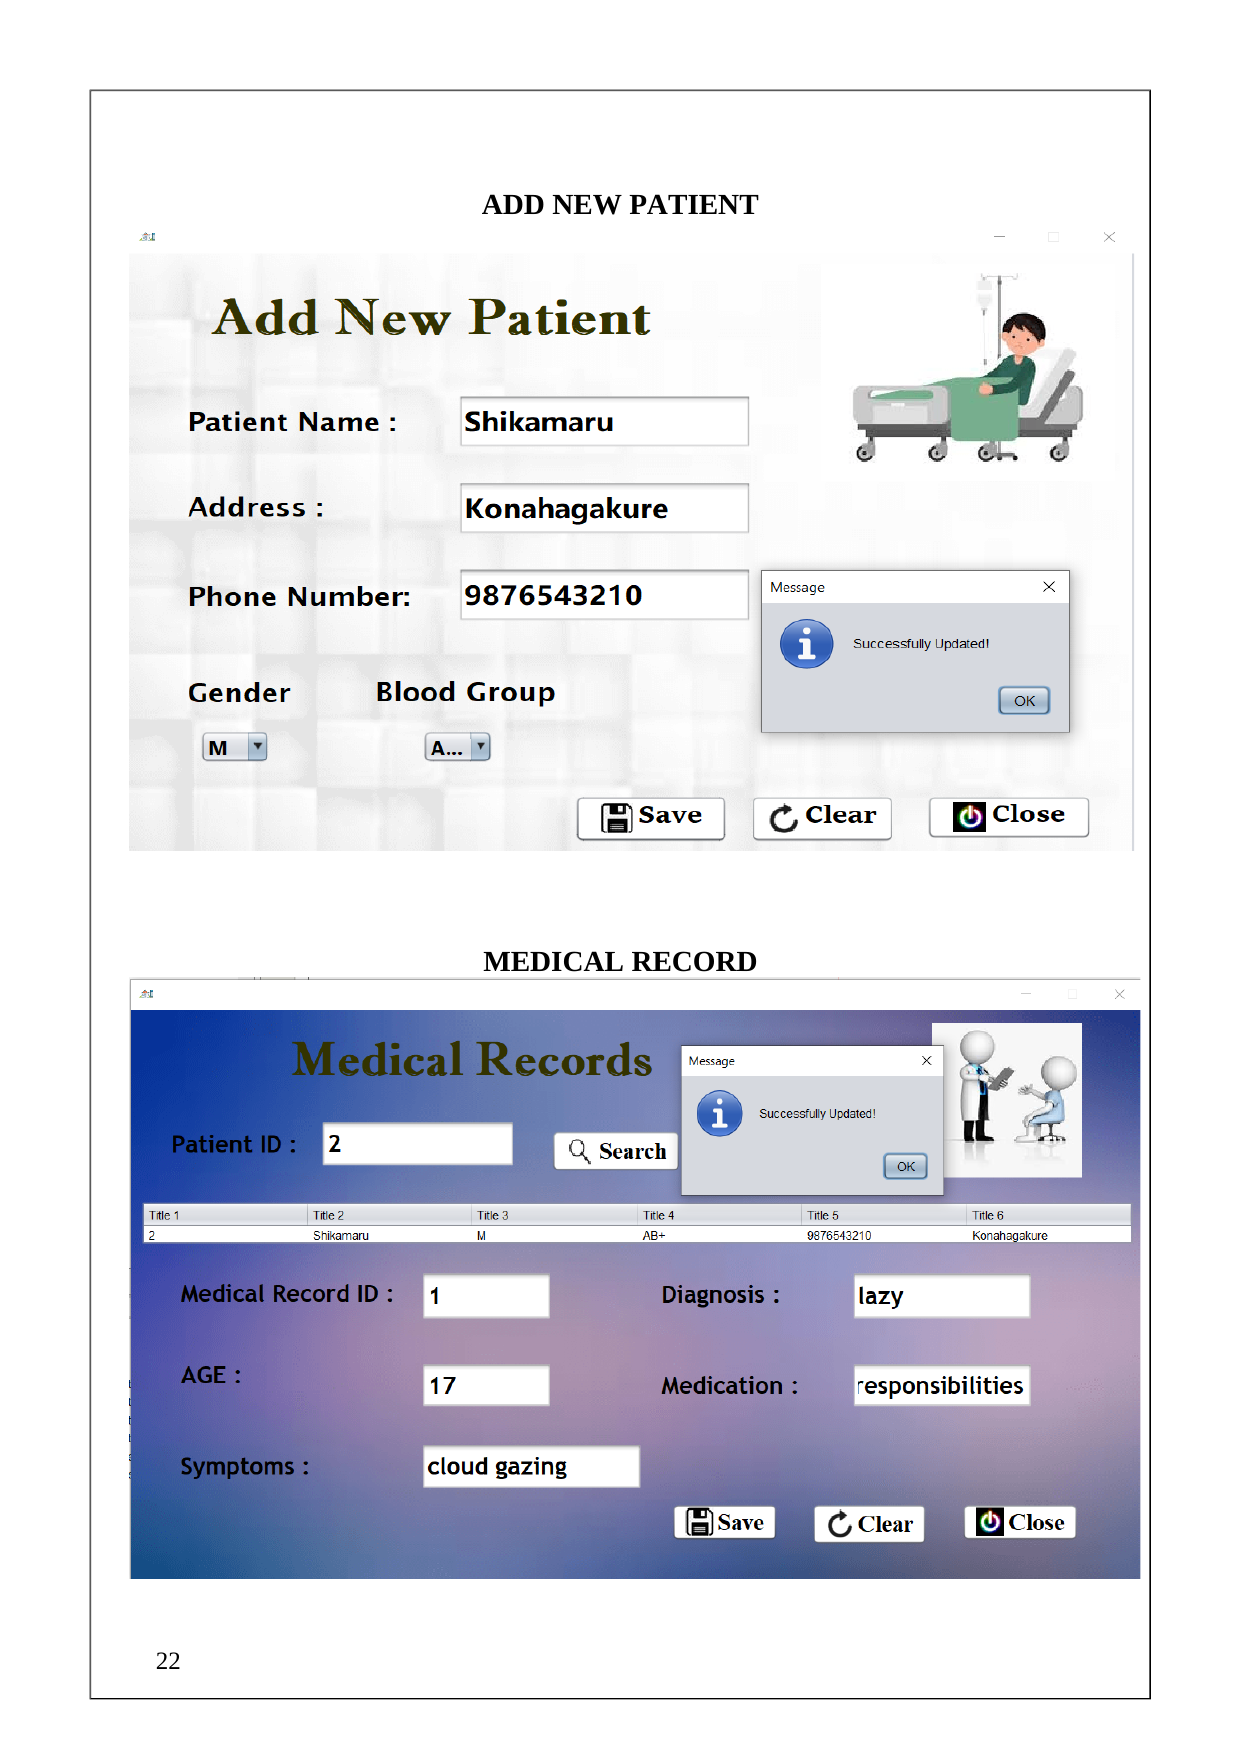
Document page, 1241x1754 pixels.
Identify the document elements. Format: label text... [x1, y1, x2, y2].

picture [129, 977, 1141, 1579]
subtitle MEDICAL RECORD [268, 944, 973, 977]
text ADD NEW PATIENT [267, 187, 973, 221]
picture [129, 221, 1135, 851]
